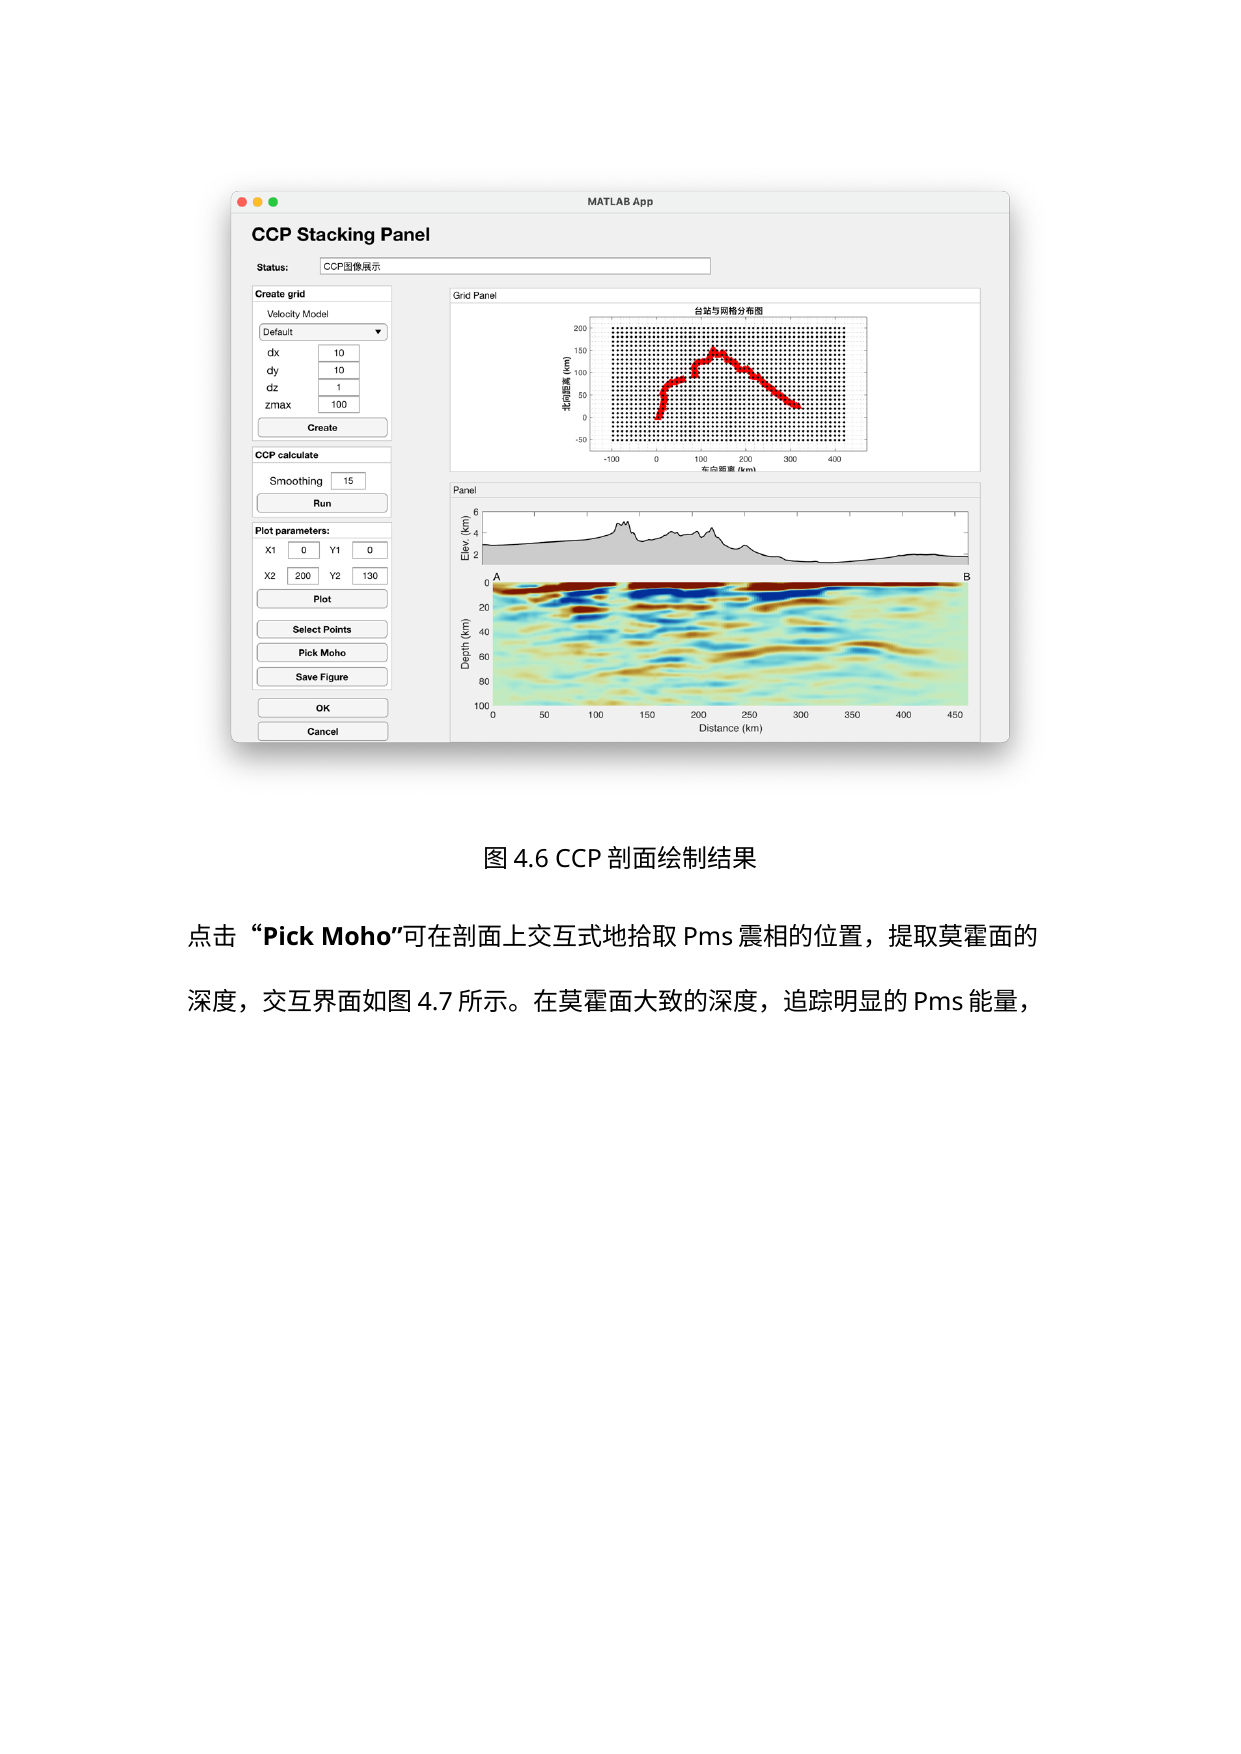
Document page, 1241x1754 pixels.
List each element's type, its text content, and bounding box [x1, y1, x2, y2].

text 图4.6 CCP剖面绘制结果 [187, 824, 1053, 889]
text 点击“Pick Moho”可在剖面上交互式地拾取Pms震相的位置，提取莫霍面的深度，交互界面如图4.7所示。在莫霍面大致的深度，追踪明显的Pms能量，按Enter结束。 [187, 902, 1053, 1032]
picture [187, 162, 1053, 800]
